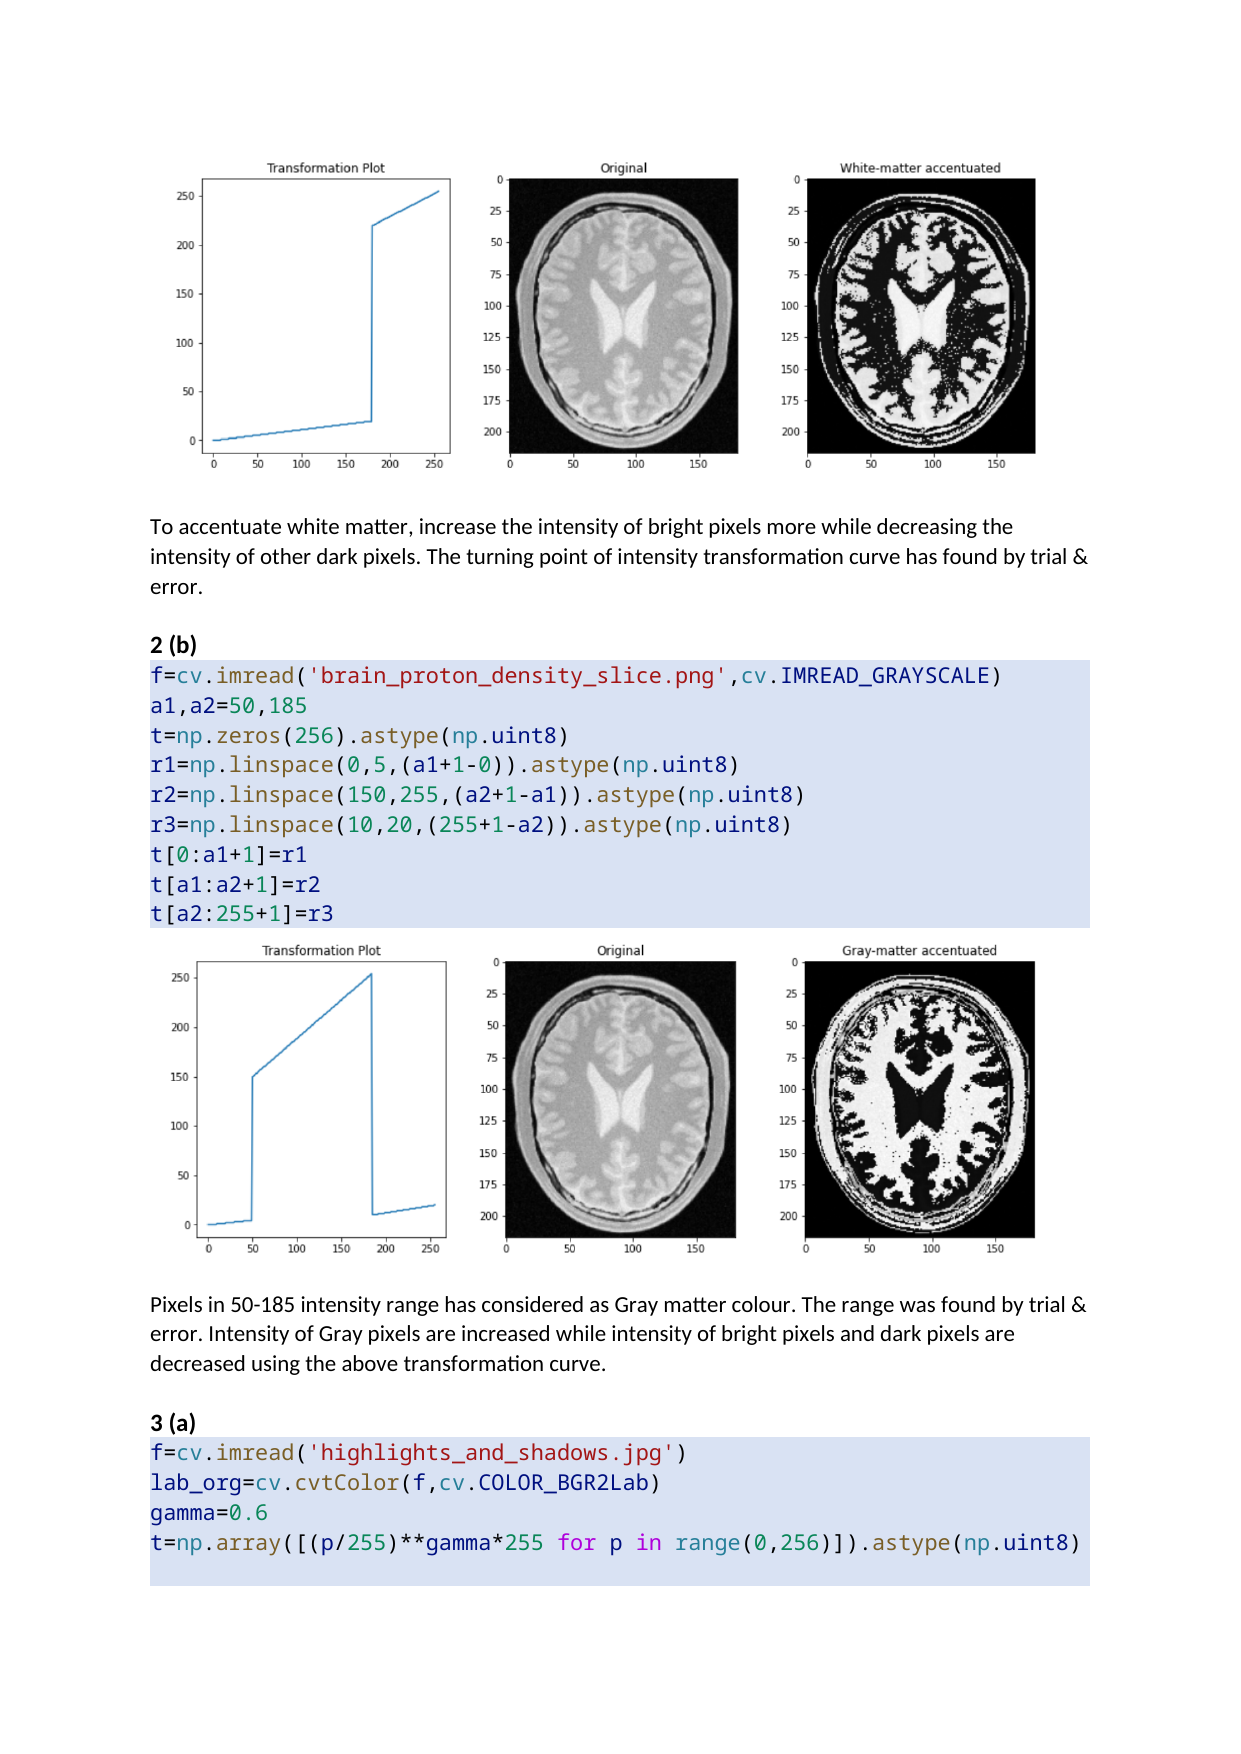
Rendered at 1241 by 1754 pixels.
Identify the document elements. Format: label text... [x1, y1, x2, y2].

text t[a1:a2+1]=r2 [150, 869, 1090, 898]
picture [150, 928, 1091, 1289]
text f=cv.imread('highlights_and_shadows.jpg') [150, 1437, 1090, 1467]
text 3 (a) [150, 1407, 1090, 1437]
text To accentuate white matter, increase the intensity of bright pixels more while decreasing the intensity of other dark pixels. The turning point of intensity transformation curve has found by trial & error. [150, 511, 1090, 600]
text r3=np.linspace(10,20,(255+1-a2)).astype(np.uint8) [150, 809, 1090, 839]
text f=cv.imread('brain_proton_density_slice.png',cv.IMREAD_GRAYSCALE) [150, 660, 1090, 690]
text a1,a2=50,185 [150, 690, 1090, 720]
text Pixels in 50-185 intensity range has considered as Gray matter colour. The range was found by trial & error. Intensity of Gray pixels are increased while intensity of bright pixels and dark pixels are decreased using the above transformation curve. [150, 1289, 1090, 1377]
text gamma=0.6 [150, 1497, 1090, 1527]
text t[a2:255+1]=r3 [150, 898, 1090, 928]
text 2 (b) [150, 629, 1090, 660]
text t[0:a1+1]=r1 [150, 839, 1090, 869]
text t=np.array([(p/255)**gamma*255 for p in range(0,256)]).astype(np.uint8) [150, 1527, 1090, 1557]
text lab_org=cv.cvtColor(f,cv.COLOR_BGR2Lab) [150, 1467, 1090, 1497]
text r1=np.linspace(0,5,(a1+1-0)).astype(np.uint8) [150, 749, 1090, 779]
text r2=np.linspace(150,255,(a2+1-a1)).astype(np.uint8) [150, 779, 1090, 809]
text t=np.zeros(256).astype(np.uint8) [150, 720, 1090, 749]
picture [150, 150, 1091, 511]
